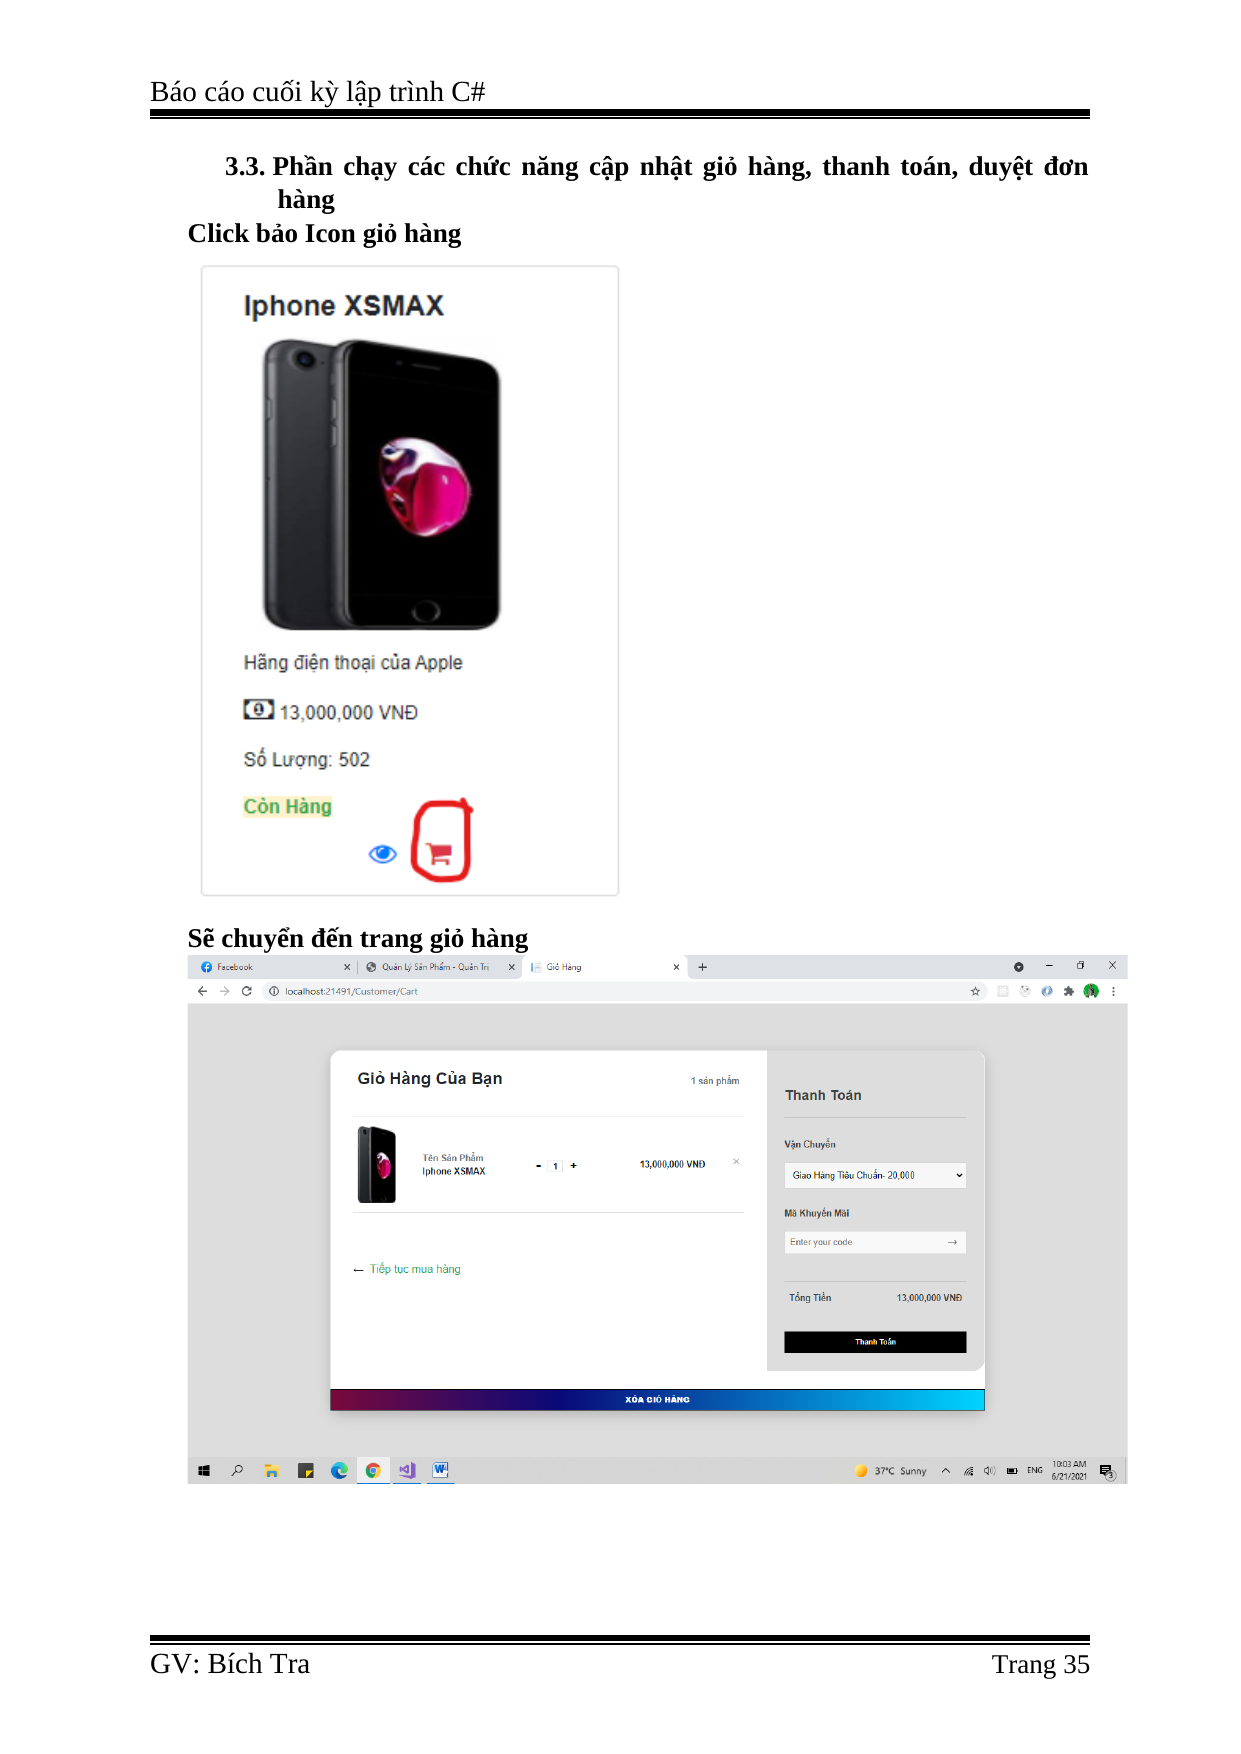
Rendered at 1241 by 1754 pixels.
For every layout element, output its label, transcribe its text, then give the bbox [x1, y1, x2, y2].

picture [187, 955, 1128, 1484]
list Click bảo Icon giỏ hàng [187, 217, 1090, 248]
picture [187, 250, 654, 920]
list Phần chạy các chức năng cập nhật giỏ hàng, thanh toán, duyệt đơn hàng [225, 150, 1090, 215]
list Sẽ chuyển đến trang giỏ hàng [187, 922, 1090, 953]
